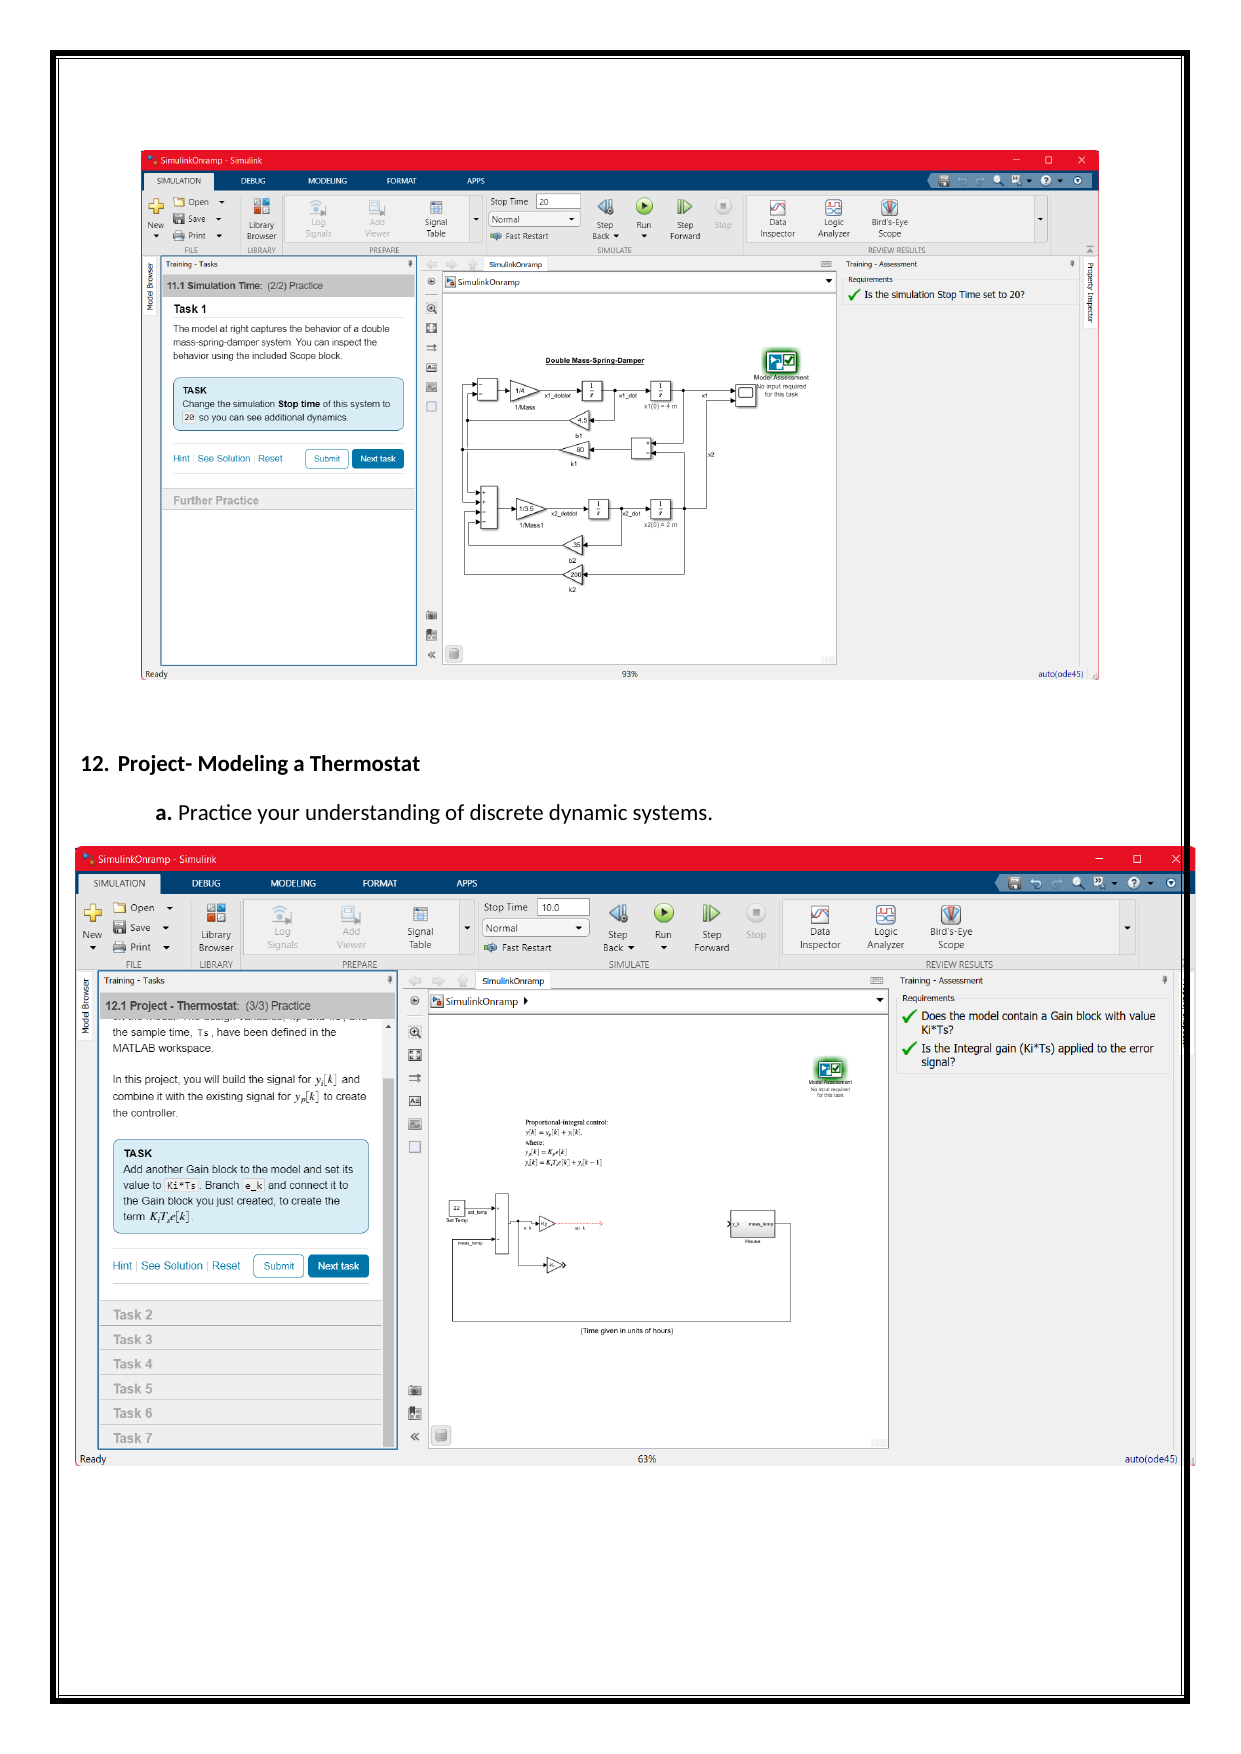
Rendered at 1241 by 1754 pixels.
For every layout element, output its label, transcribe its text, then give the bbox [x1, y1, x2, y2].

text a. Practice your understanding of discrete dynamic systems. [75, 798, 1165, 826]
picture [1190, 846, 1196, 1466]
picture [141, 150, 1099, 680]
picture [75, 846, 1181, 1466]
list Project- Modeling a Thermostat [80, 749, 1165, 777]
